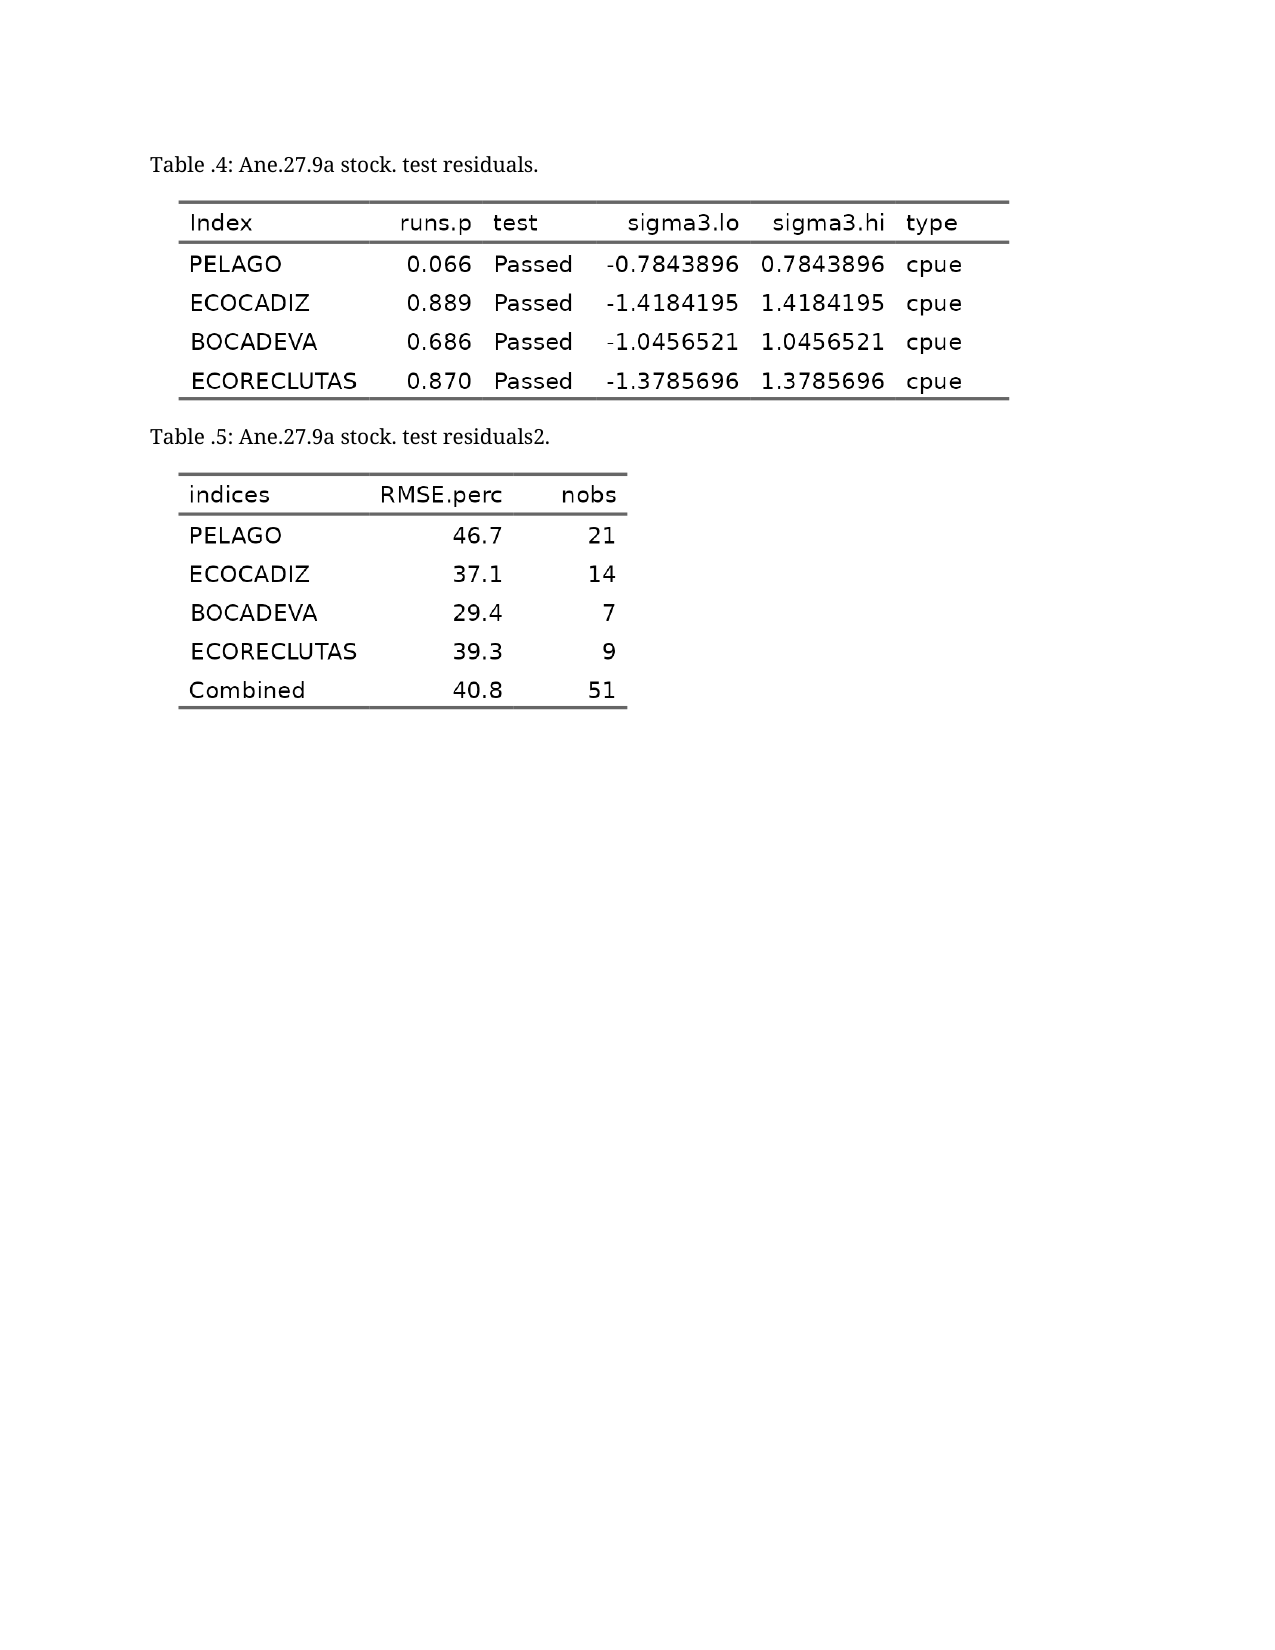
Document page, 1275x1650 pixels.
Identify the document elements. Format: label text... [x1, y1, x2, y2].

text Table .: Ane.27.9a stock. test residuals. [150, 150, 1125, 178]
picture [168, 463, 637, 719]
text Table .: Ane.27.9a stock. test residuals2. [150, 422, 1125, 451]
picture [168, 191, 1019, 410]
